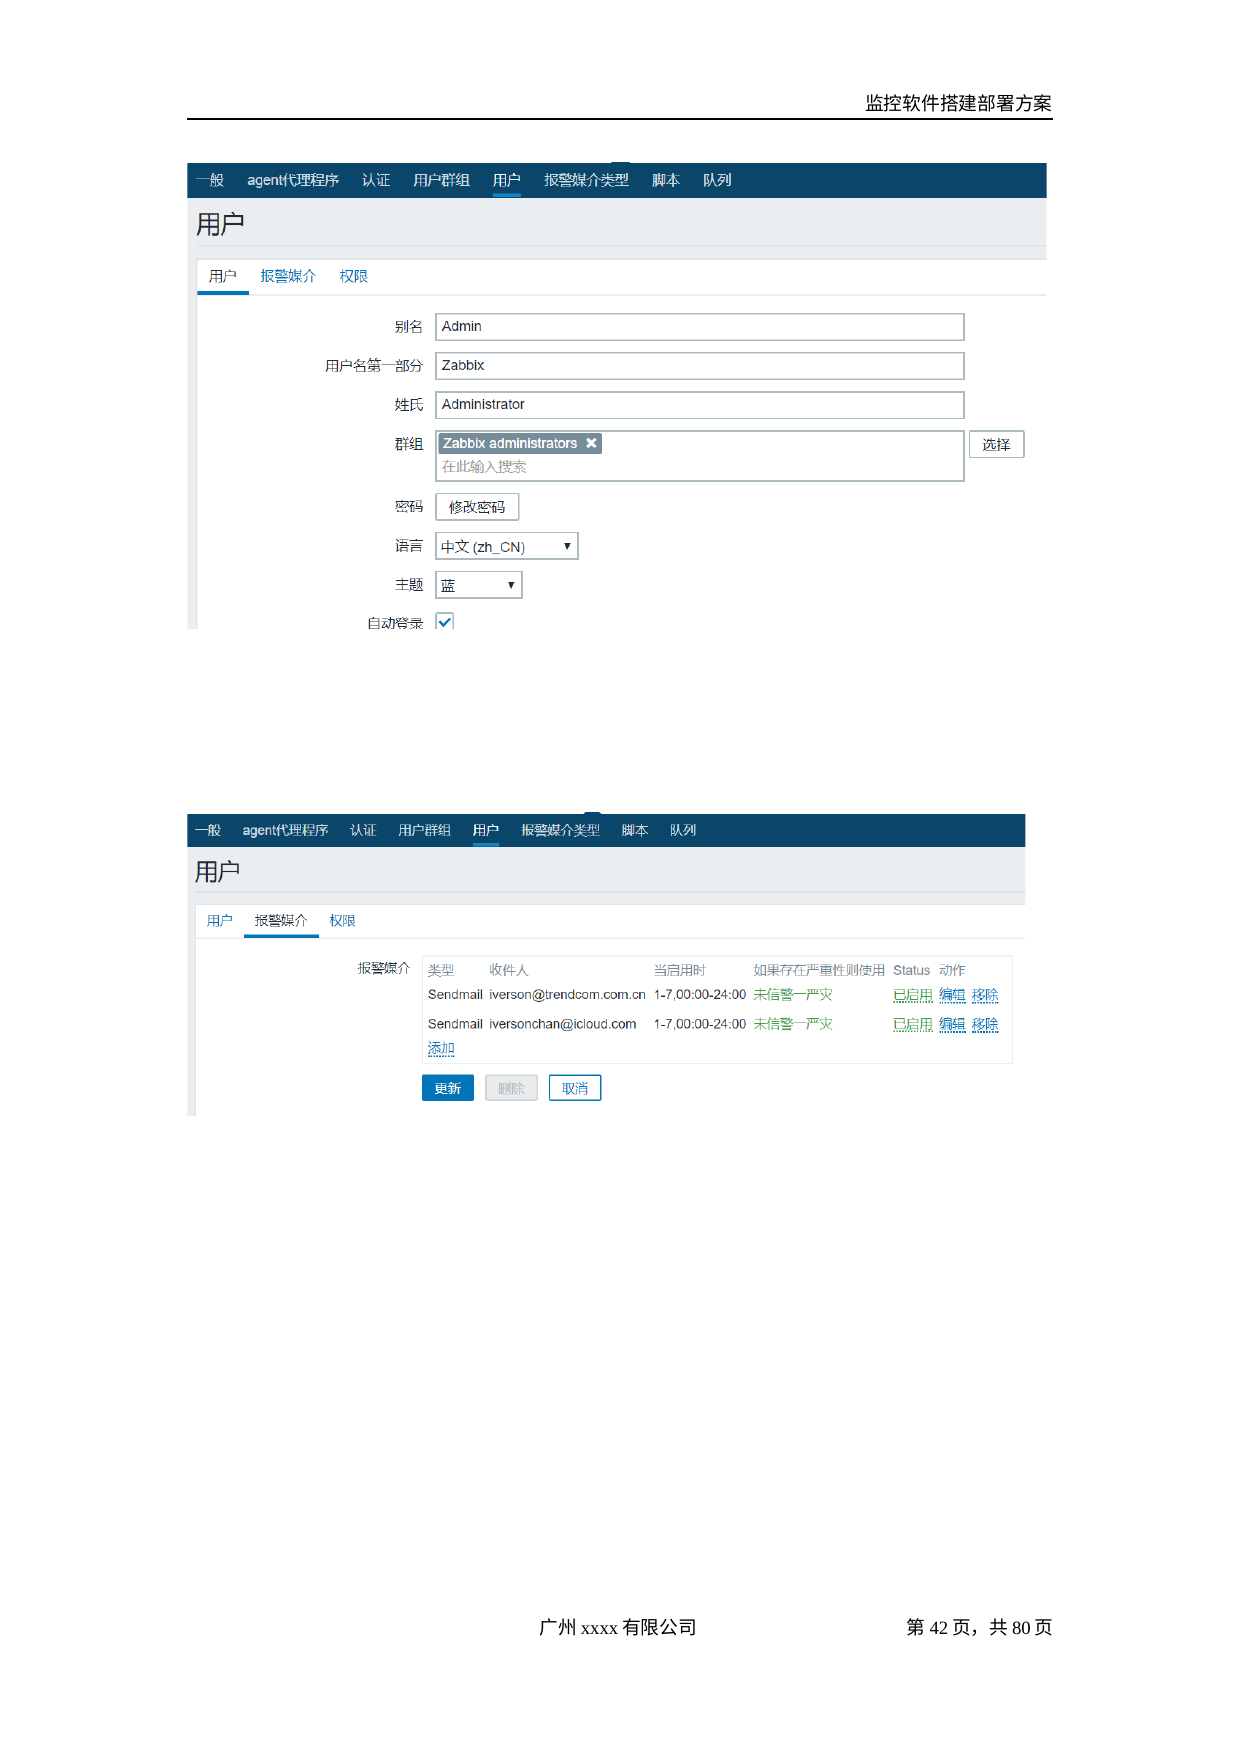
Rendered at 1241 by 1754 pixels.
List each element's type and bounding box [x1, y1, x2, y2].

picture [187, 162, 1047, 629]
picture [187, 812, 1026, 1116]
